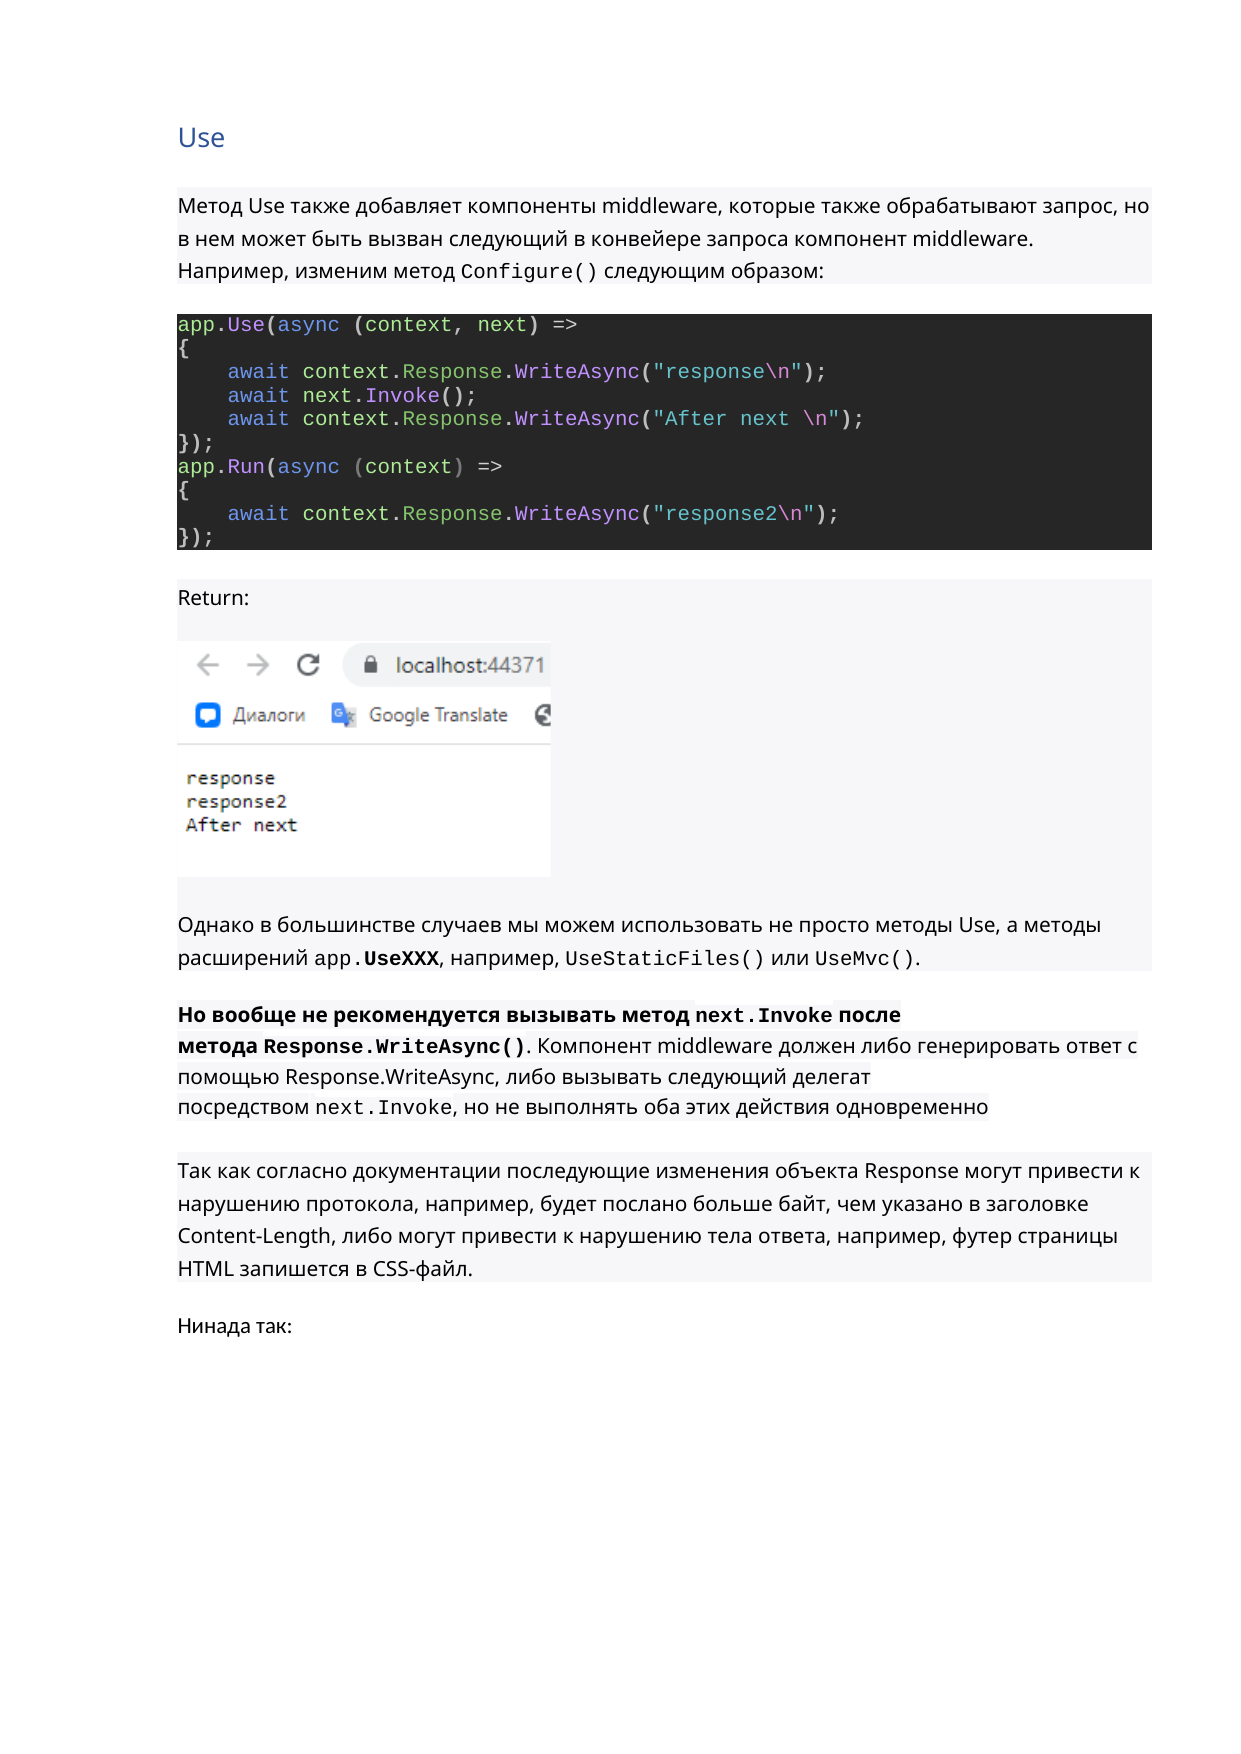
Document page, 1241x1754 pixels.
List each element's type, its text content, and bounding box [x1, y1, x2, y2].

text Но вообще не рекомендуется вызывать метод next.Invoke после метода Response.WriteAsync(). Компонент middleware должен либо генерировать ответ с помощью Response.WriteAsync, либо вызывать следующий делегат посредством next.Invoke, но не выполнять оба этих действия одновременно [177, 1000, 1152, 1121]
text Однако в большинстве случаев мы можем использовать не просто методы Use, а методы расширений app.UseXXX, например, UseStaticFiles() или UseMvc(). [177, 906, 1152, 971]
picture [177, 641, 551, 877]
text Метод Use также добавляет компоненты middleware, которые также обрабатывают запрос, но в нем может быть вызван следующий в конвейере запроса компонент middleware. Например, изменим метод Configure() следующим образом: [177, 187, 1152, 284]
subtitle Use [177, 118, 1152, 155]
text Return: [177, 579, 1152, 612]
text Нинада так: [177, 1311, 1152, 1339]
text app.Use(async (context, next) => { await context.Response.WriteAsync("response\n"); await next.Invoke(); await context.Response.WriteAsync("After next \n"); }); app.Run(async (context) => { await context.Response.WriteAsync("response2\n"); }); [177, 314, 1152, 550]
text Так как согласно документации последующие изменения объекта Response могут привести к нарушению протокола, например, будет послано больше байт, чем указано в заголовке Content-Length, либо могут привести к нарушению тела ответа, например, футер страницы HTML запишется в CSS-файл. [177, 1152, 1152, 1282]
